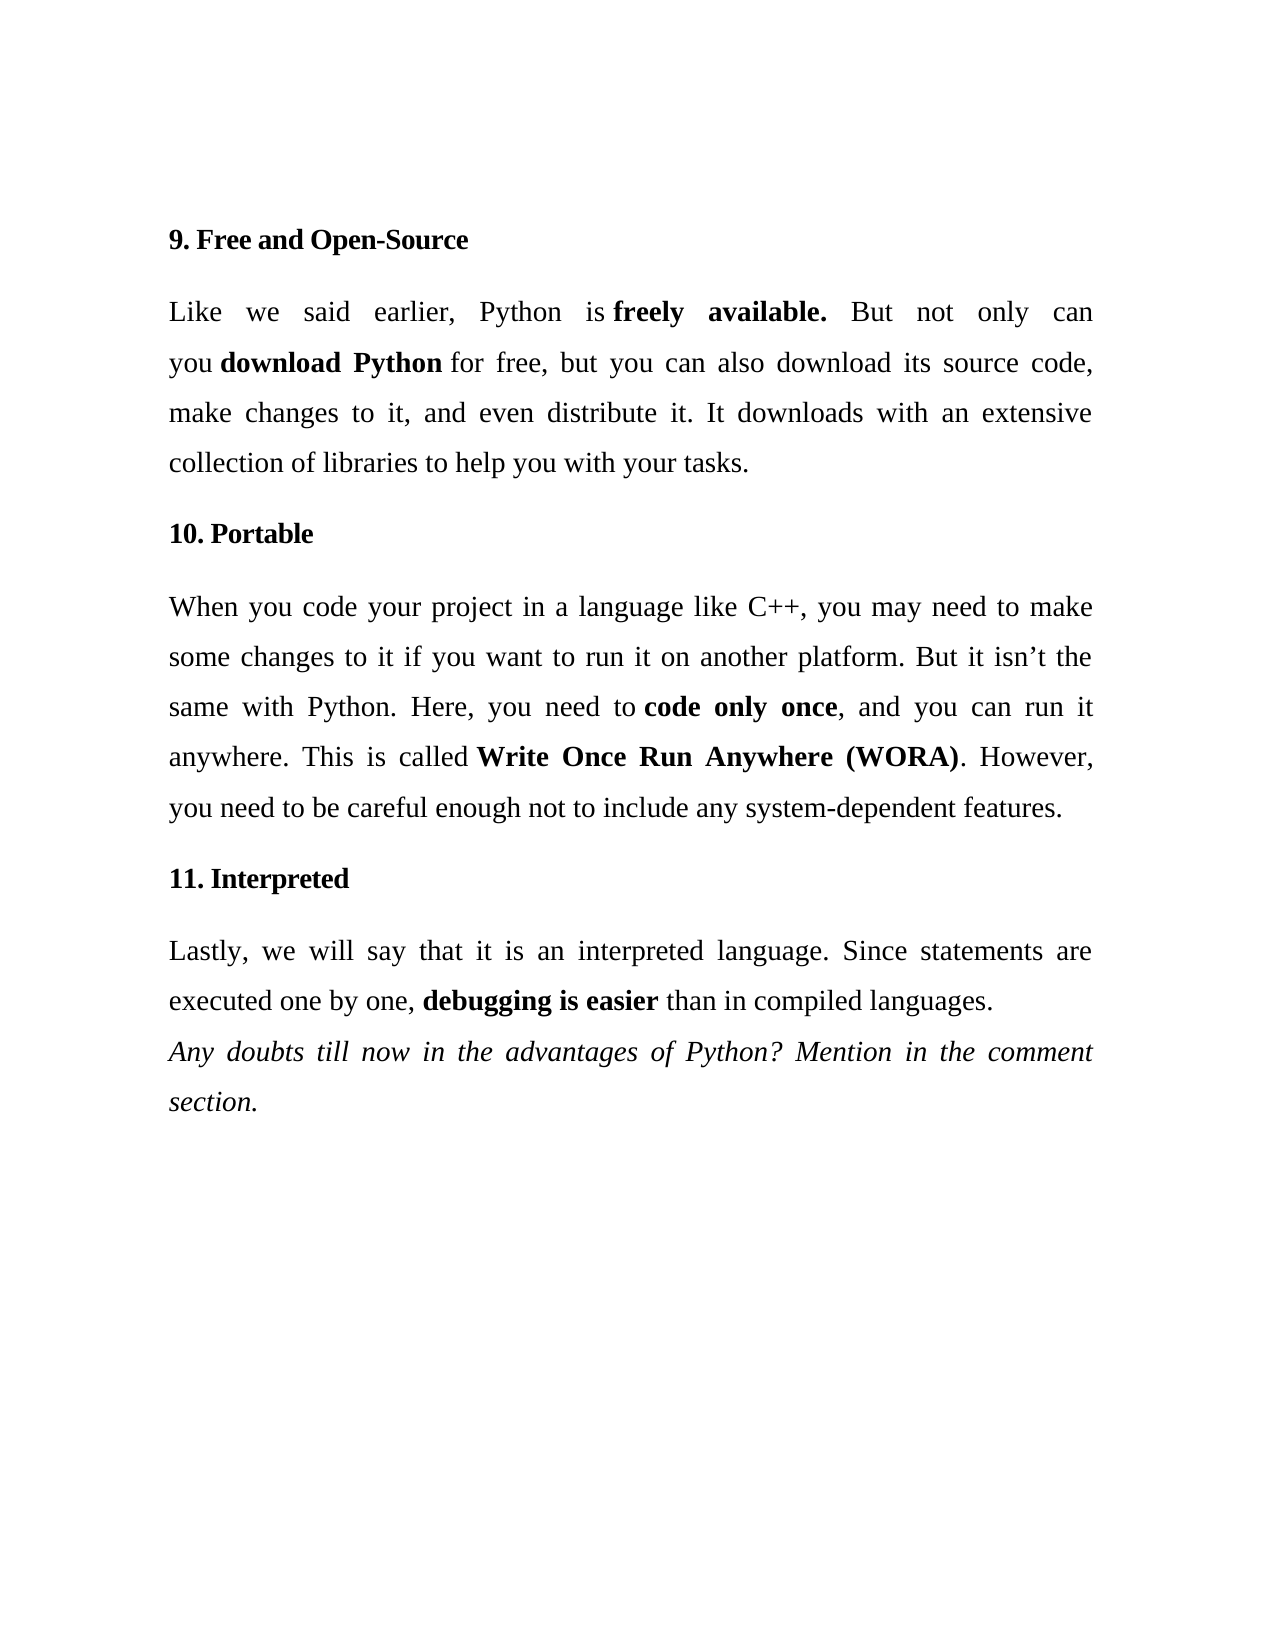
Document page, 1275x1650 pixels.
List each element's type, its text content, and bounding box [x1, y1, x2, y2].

subtitle 9. Free and Open-Source [169, 222, 1094, 256]
text When you code your project in a language like C++, you may need to make some changes to it if you want to run it on another platform. But it isn’t the same with Python. Here, you need to code only once, and you can run it anywhere. This is called Write Once Run Anywhere (WORA). However, you need to be careful enough not to include any system-dependent features. [169, 589, 1094, 823]
text Any doubts till now in the advantages of Python? Mention in the comment section. [169, 1034, 1094, 1118]
subtitle 11. Interpreted [169, 861, 1094, 894]
text Like we said earlier, Python is freely available. But not only can you download Python for free, but you can also download its source code, make changes to it, and even distribute it. It downloads with an extensive collection of libraries to help you with your tasks. [169, 294, 1094, 479]
subtitle 10. Portable [169, 516, 1094, 550]
text Lastly, we will say that it is an interpreted language. Since statements are executed one by one, debugging is easier than in compiled languages. [169, 933, 1094, 1017]
